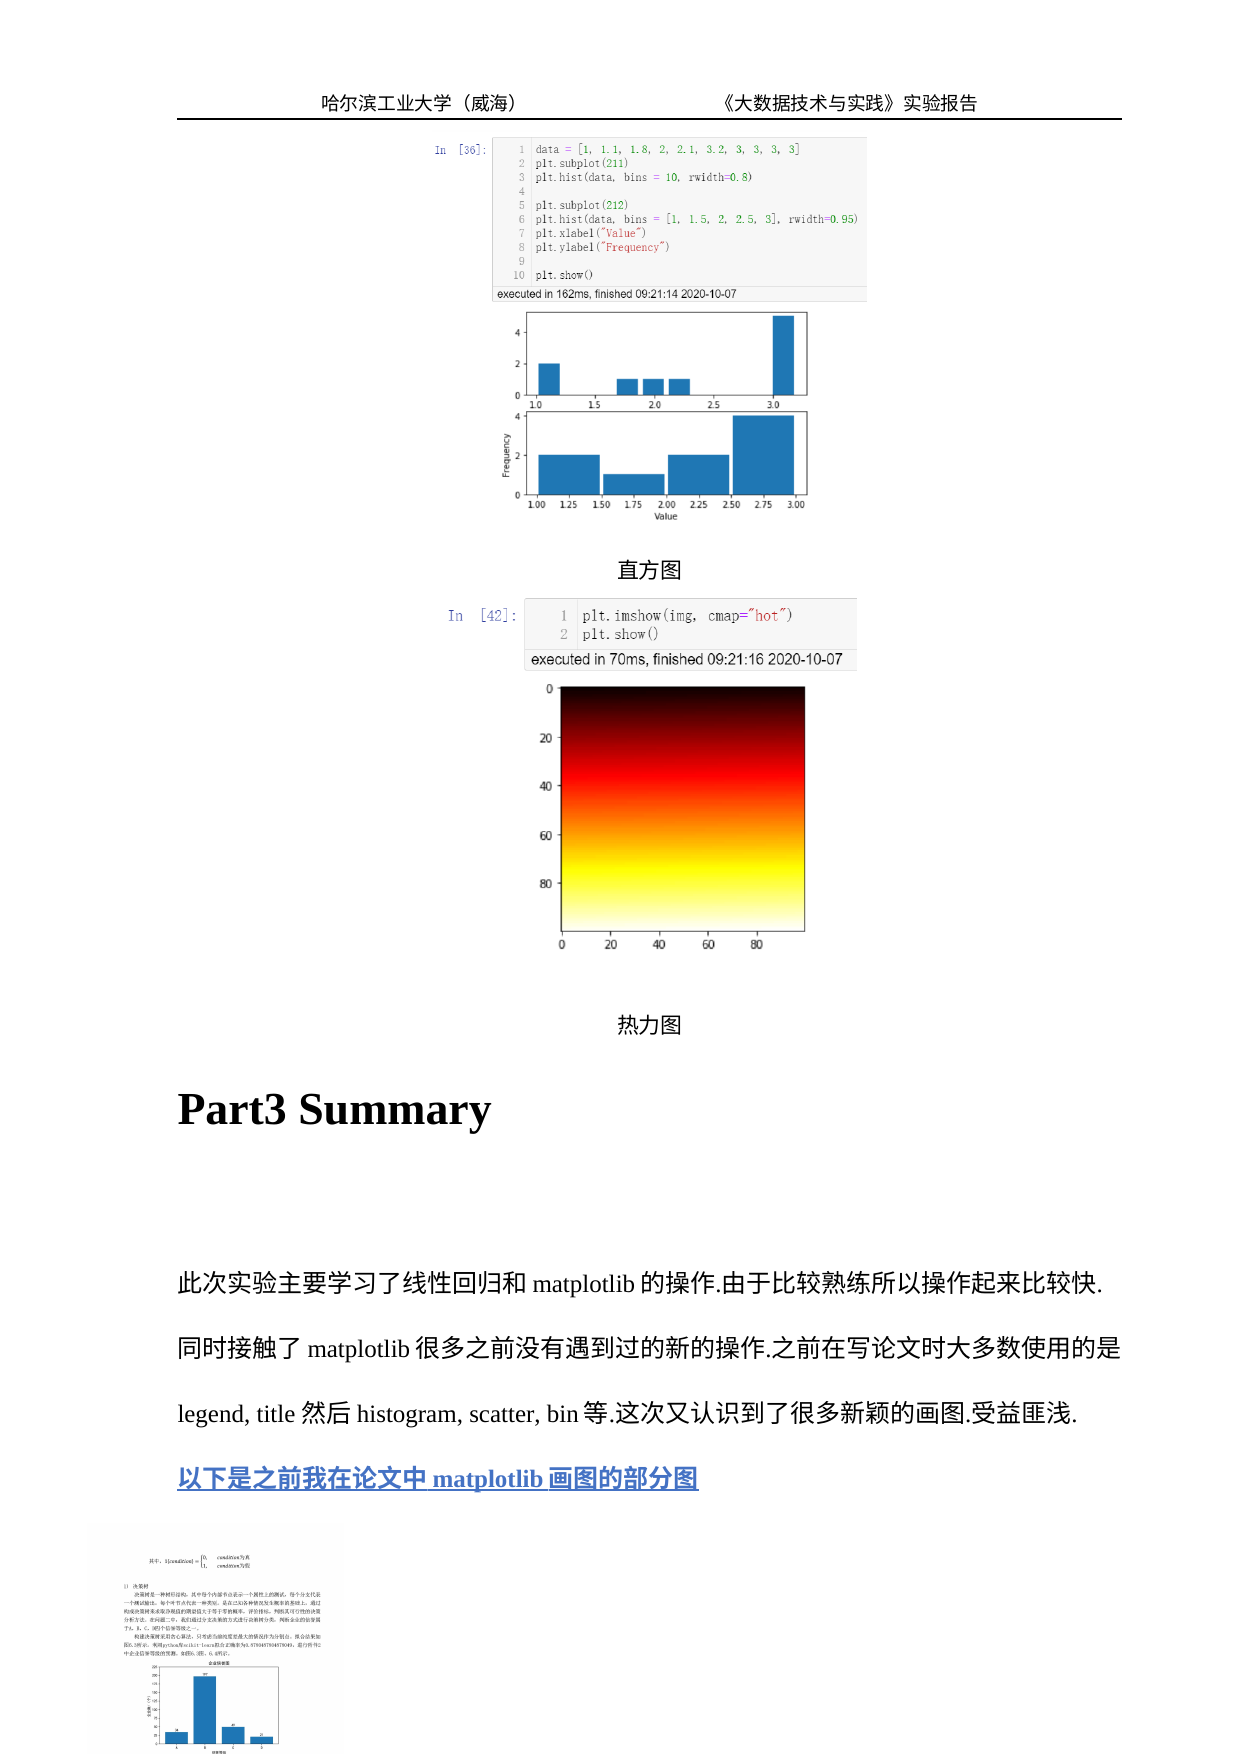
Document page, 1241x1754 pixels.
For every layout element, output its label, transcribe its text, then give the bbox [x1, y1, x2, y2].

picture [432, 130, 867, 527]
text 以下是之前我在论文中matplotlib画图的部分图 [177, 1444, 1122, 1509]
text 热力图 [177, 1008, 1122, 1040]
subtitle Part3 Summary [177, 1076, 1122, 1141]
text 此次实验主要学习了线性回归和matplotlib的操作.由于比较熟练所以操作起来比较快.同时接触了matplotlib很多之前没有遇到过的新的操作.之前在写论文时大多数使用的是legend, title 然后histogram, scatter, bin等.这次又认识到了很多新颖的画图.受益匪浅. [177, 1249, 1122, 1444]
picture [442, 585, 857, 979]
text 直方图 [177, 553, 1122, 585]
picture [87, 1523, 344, 1754]
